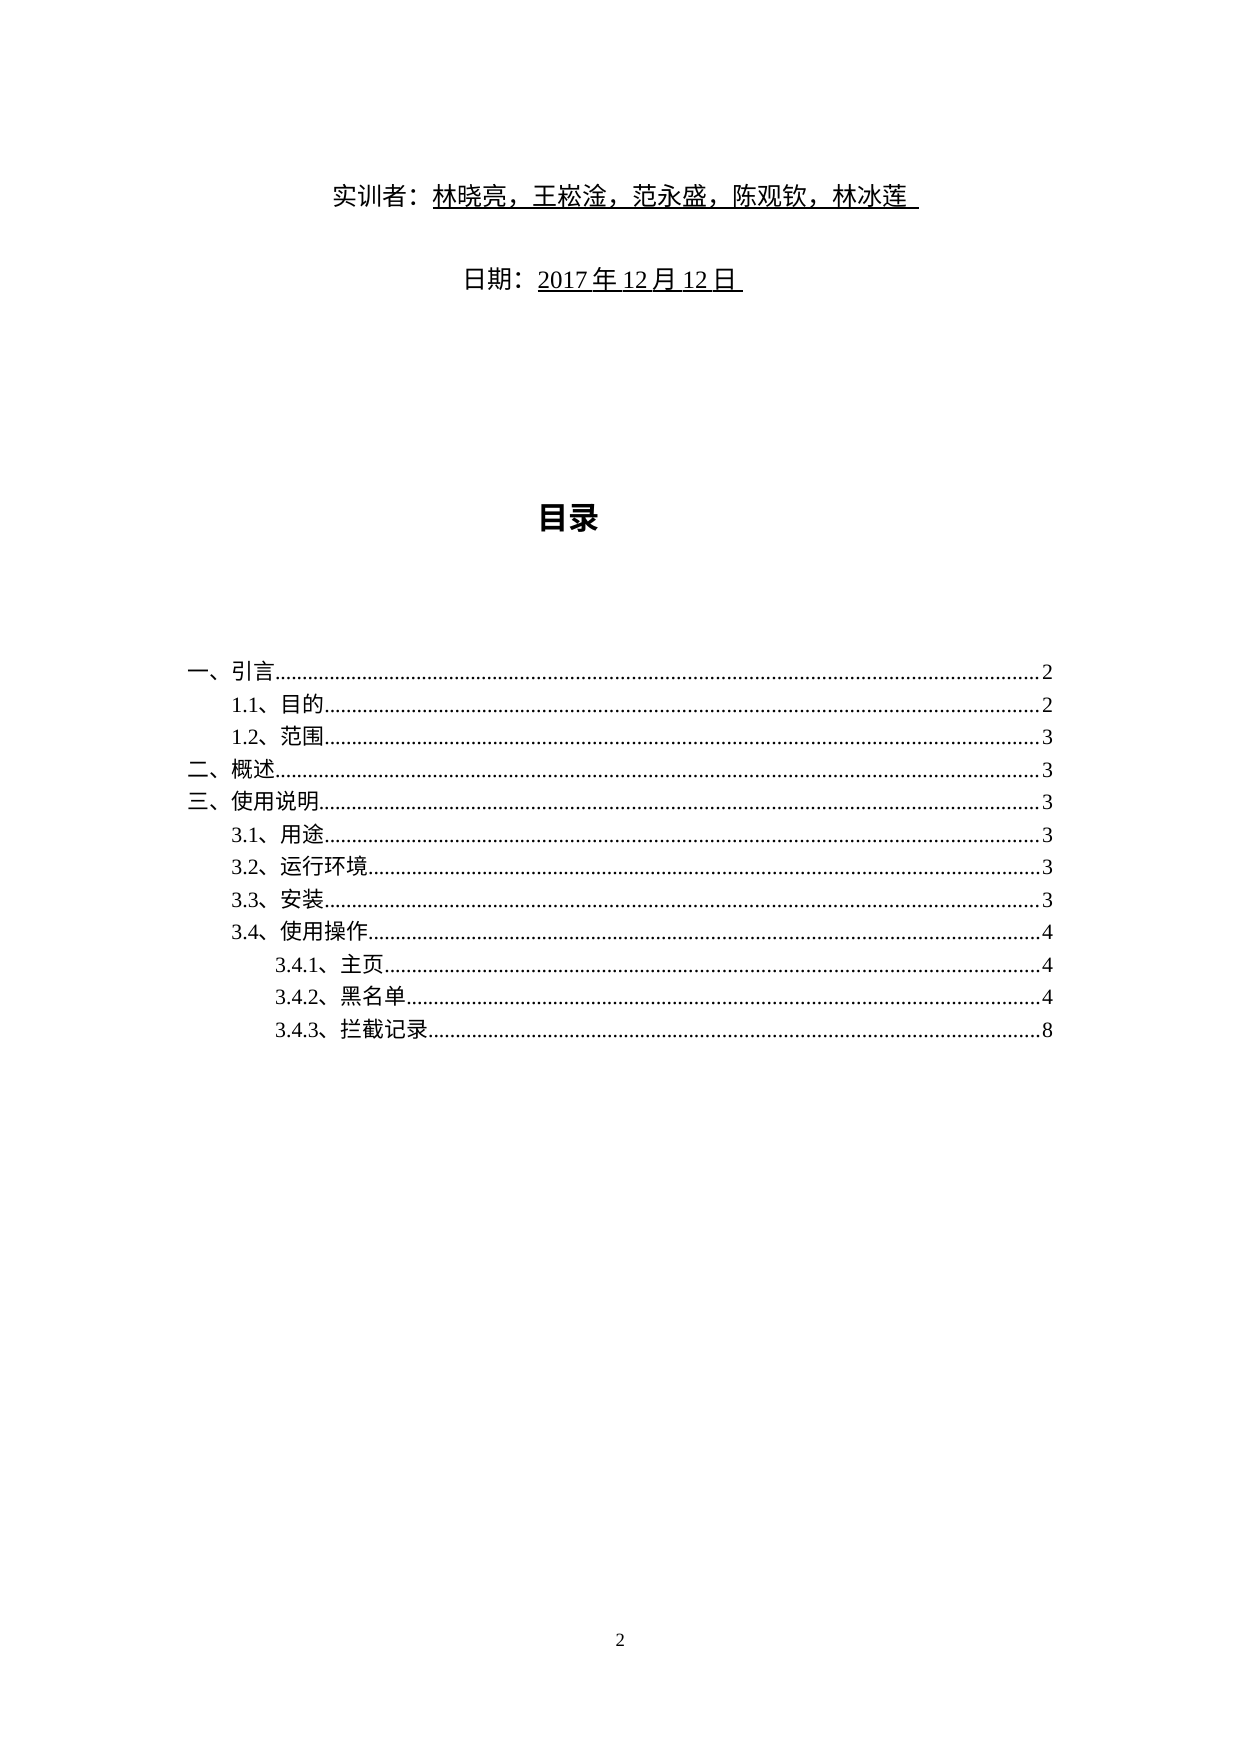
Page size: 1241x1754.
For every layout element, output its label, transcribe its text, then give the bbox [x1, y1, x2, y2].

text 日期：2017年12月12日 [187, 245, 1053, 310]
text 目录 [494, 483, 1053, 548]
text 实训者：林晓亮，王崧淦，范永盛，陈观钦，林冰莲 [187, 162, 1053, 227]
